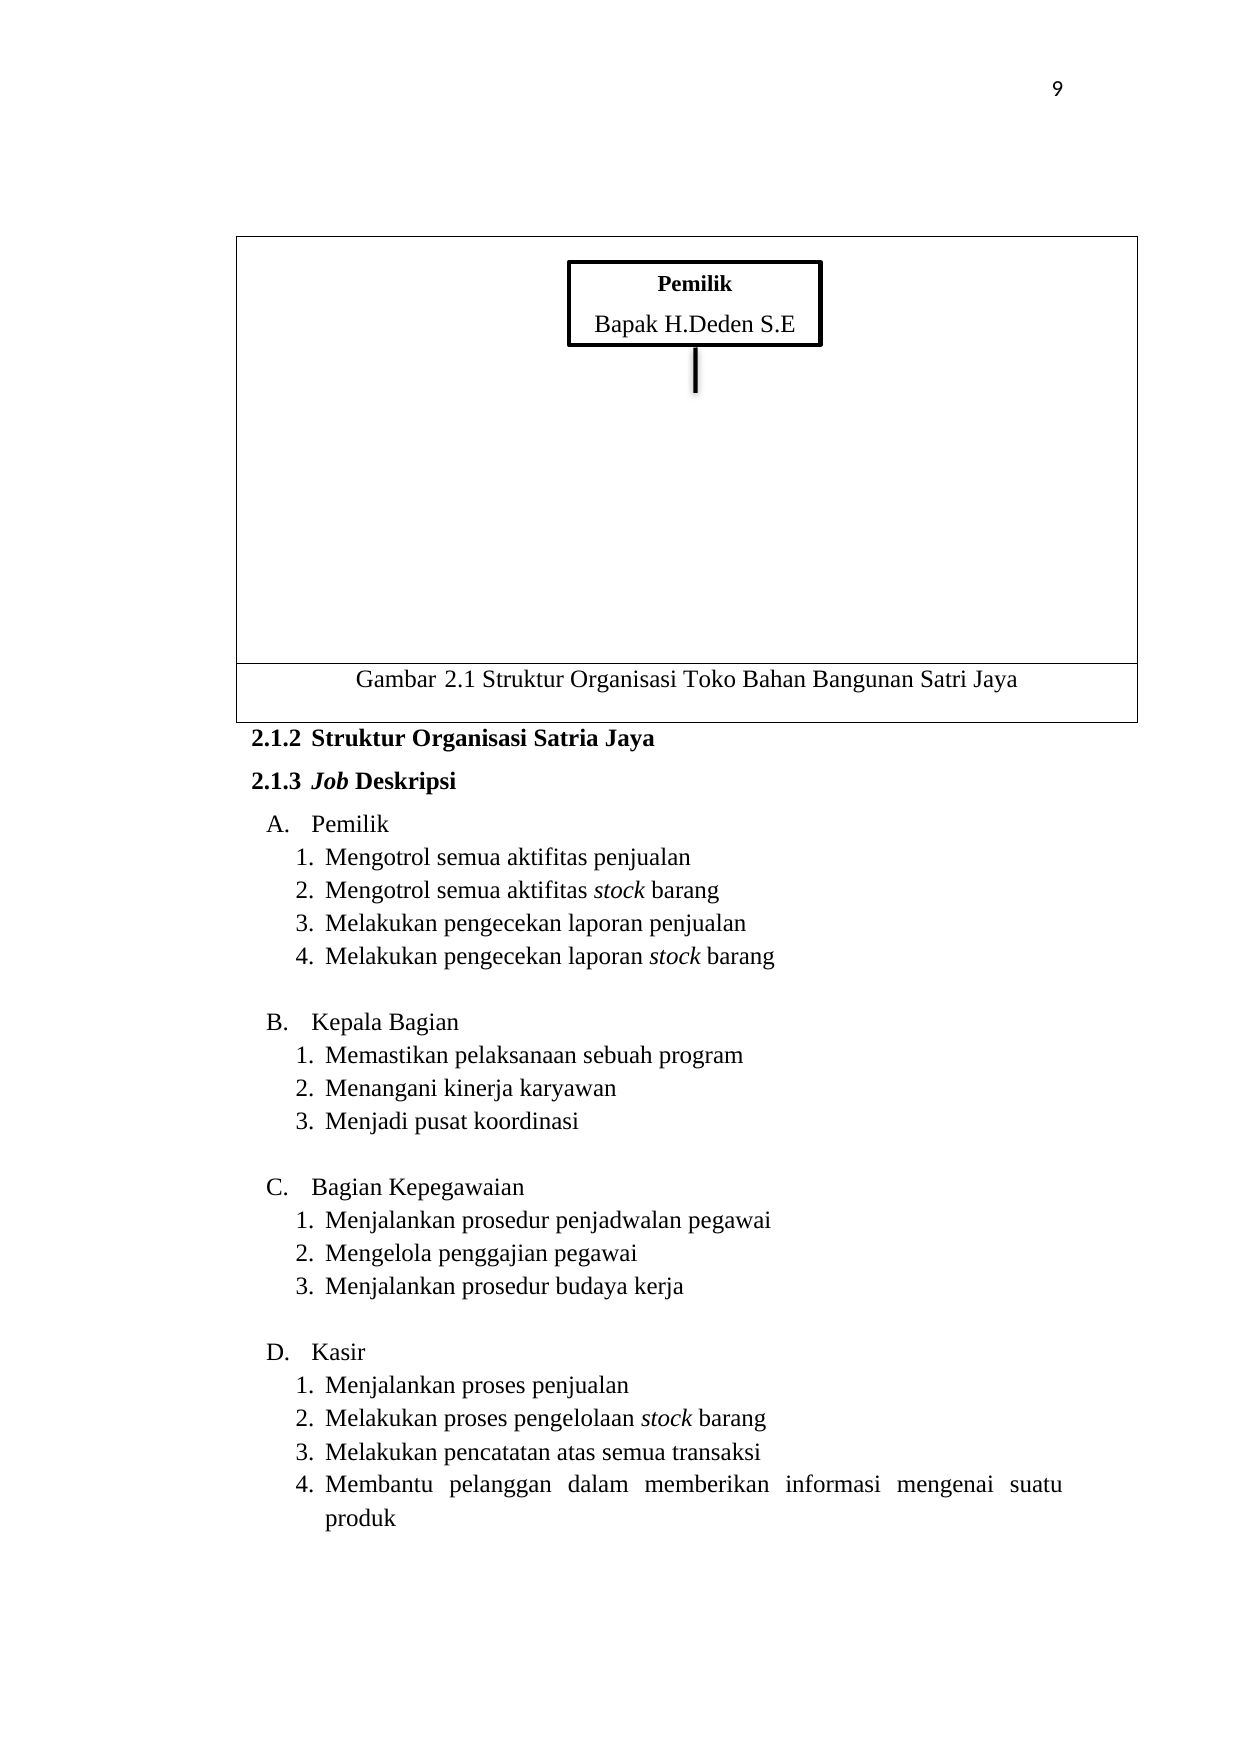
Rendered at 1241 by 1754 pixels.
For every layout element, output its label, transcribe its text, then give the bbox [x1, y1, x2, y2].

subtitle Struktur Organisasi Satria Jaya [251, 723, 1063, 752]
list Bagian Kepegawaian [266, 1172, 1063, 1201]
list Mengelola penggajian pegawai [295, 1238, 1063, 1267]
list Kasir [266, 1337, 1063, 1366]
list Melakukan proses pengelolaan stock barang [295, 1403, 1063, 1432]
list Menangani kinerja karyawan [295, 1073, 1063, 1102]
list Menjalankan prosedur budaya kerja [295, 1271, 1063, 1300]
table_cell Gambar 2.1 Struktur Organisasi Toko Bahan Bangunan Satri Jaya [237, 664, 1137, 722]
list Melakukan pengecekan laporan stock barang [295, 941, 1063, 970]
table_header [237, 237, 1137, 663]
list Mengotrol semua aktifitas stock barang [295, 875, 1063, 904]
list Kepala Bagian [266, 1007, 1063, 1036]
list Menjadi pusat koordinasi [295, 1106, 1063, 1135]
list Membantu pelanggan dalam memberikan informasi mengenai suatu produk [295, 1469, 1063, 1531]
list Memastikan pelaksanaan sebuah program [295, 1040, 1063, 1069]
list Pemilik [266, 809, 1063, 838]
list Mengotrol semua aktifitas penjualan [295, 842, 1063, 871]
list Melakukan pencatatan atas semua transaksi [295, 1437, 1063, 1465]
list Melakukan pengecekan laporan penjualan [295, 908, 1063, 937]
list Menjalankan proses penjualan [295, 1371, 1063, 1399]
list Menjalankan prosedur penjadwalan pegawai [295, 1205, 1063, 1234]
subtitle Job Deskripsi [251, 766, 1063, 795]
